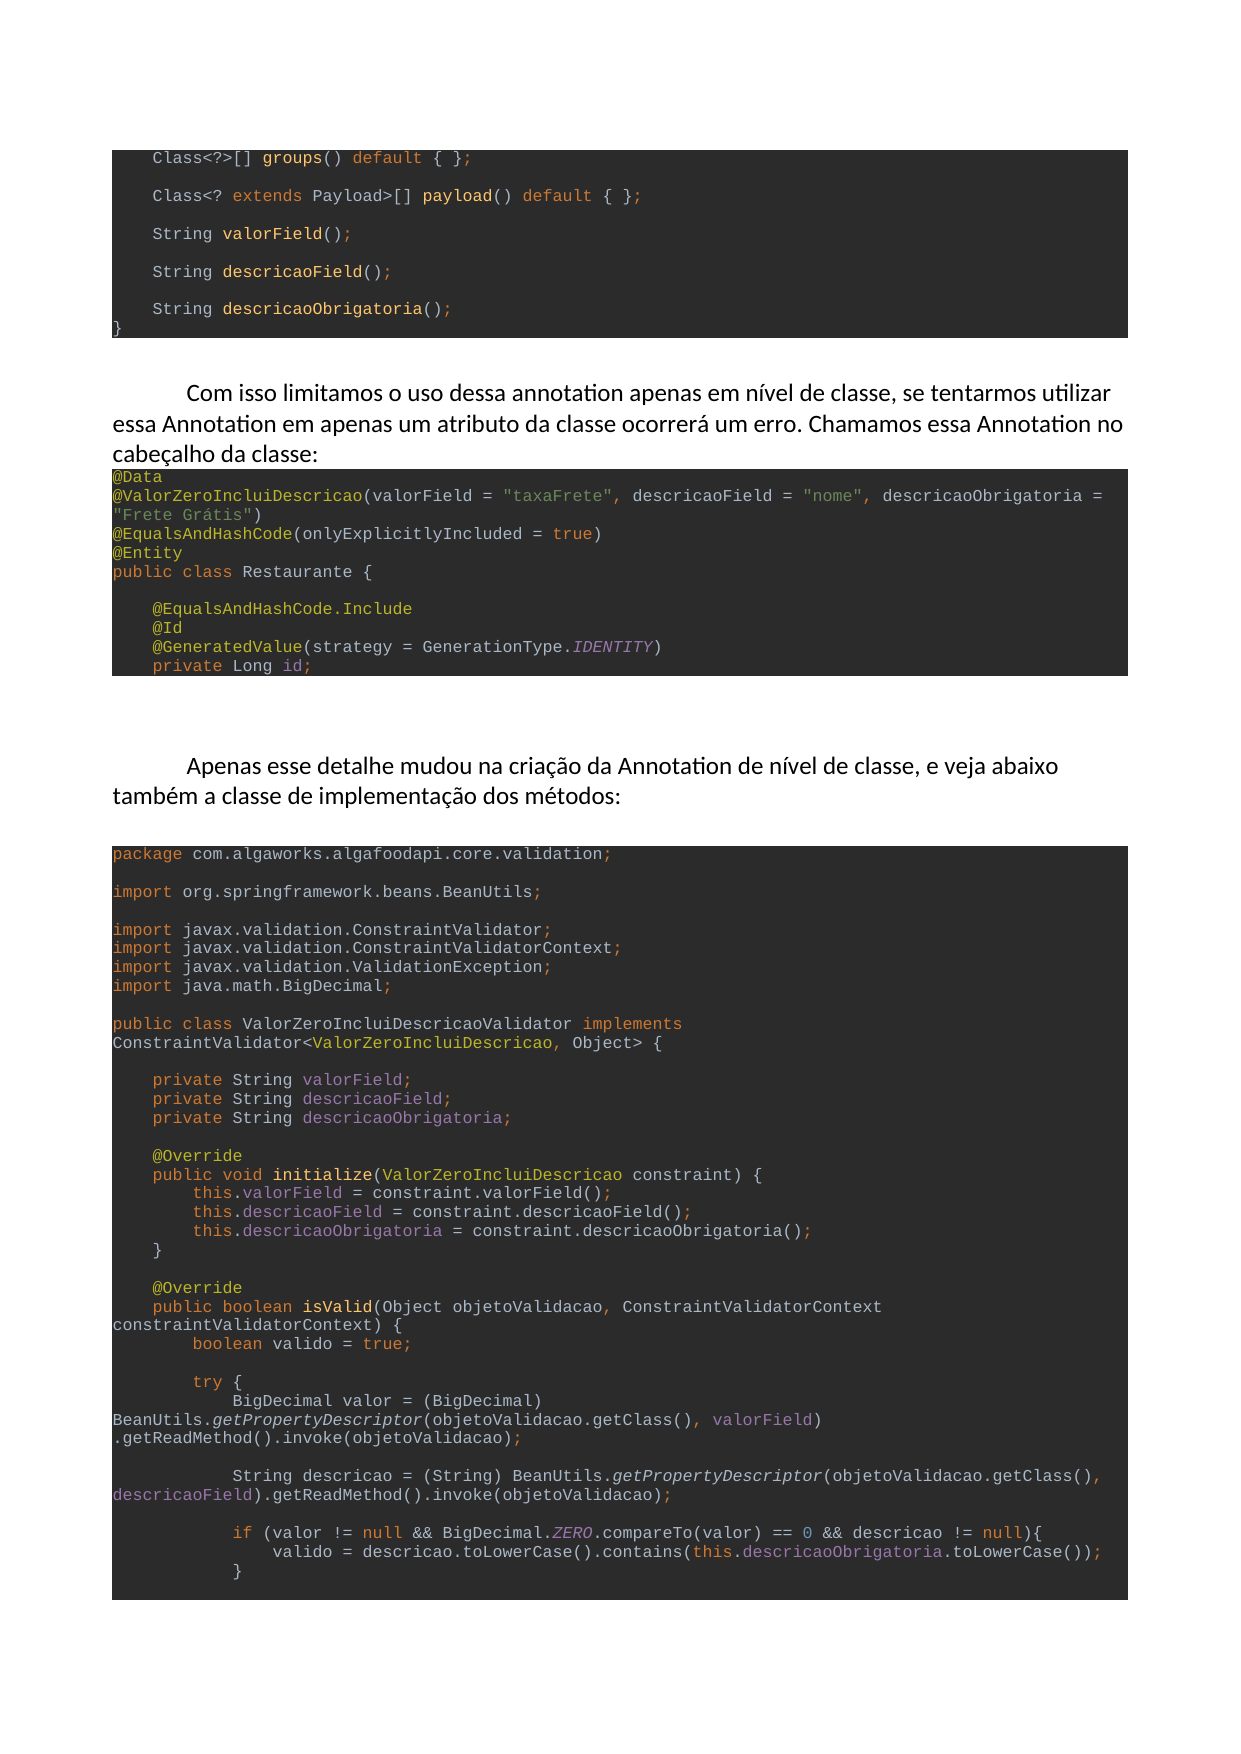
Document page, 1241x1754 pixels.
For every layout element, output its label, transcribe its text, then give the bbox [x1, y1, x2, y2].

text @Data @ValorZeroIncluiDescricao(valorField = "taxaFrete", descricaoField = "nome", descricaoObrigatoria = "Frete Grátis") @EqualsAndHashCode(onlyExplicitlyIncluded = true) @Entity public class Restaurante { @EqualsAndHashCode.Include @Id @GeneratedValue(strategy = GenerationType.IDENTITY) private Long id; [112, 469, 1128, 676]
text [112, 846, 1128, 1600]
text Apenas esse detalhe mudou na criação da Annotation de nível de classe, e veja abaixo também a classe de implementação dos métodos: [112, 750, 1128, 811]
text Com isso limitamos o uso dessa annotation apenas em nível de classe, se tentarmos utilizar essa Annotation em apenas um atributo da classe ocorrerá um erro. Chamamos essa Annotation no cabeçalho da classe: [112, 377, 1128, 469]
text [112, 150, 1128, 338]
